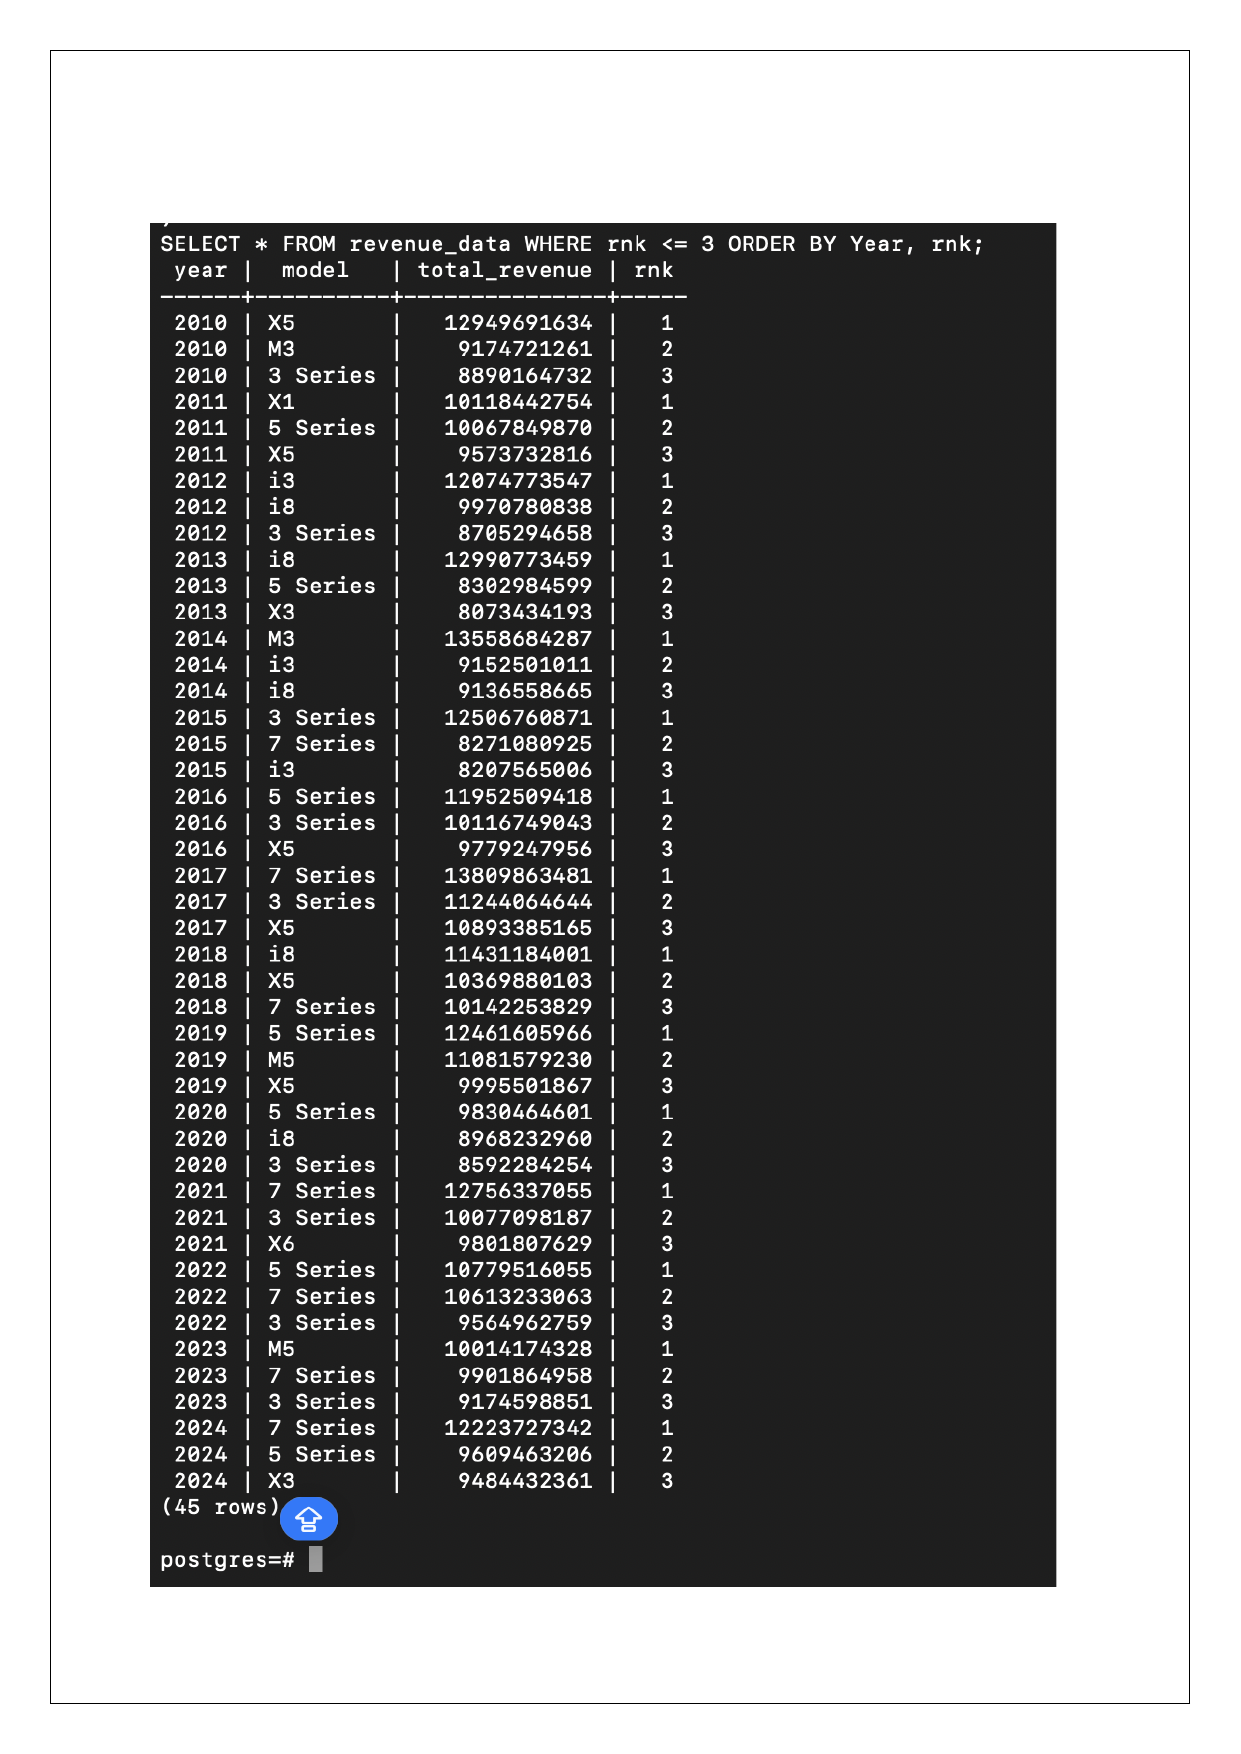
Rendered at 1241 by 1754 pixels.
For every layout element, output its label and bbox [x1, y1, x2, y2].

picture [150, 223, 1057, 1587]
